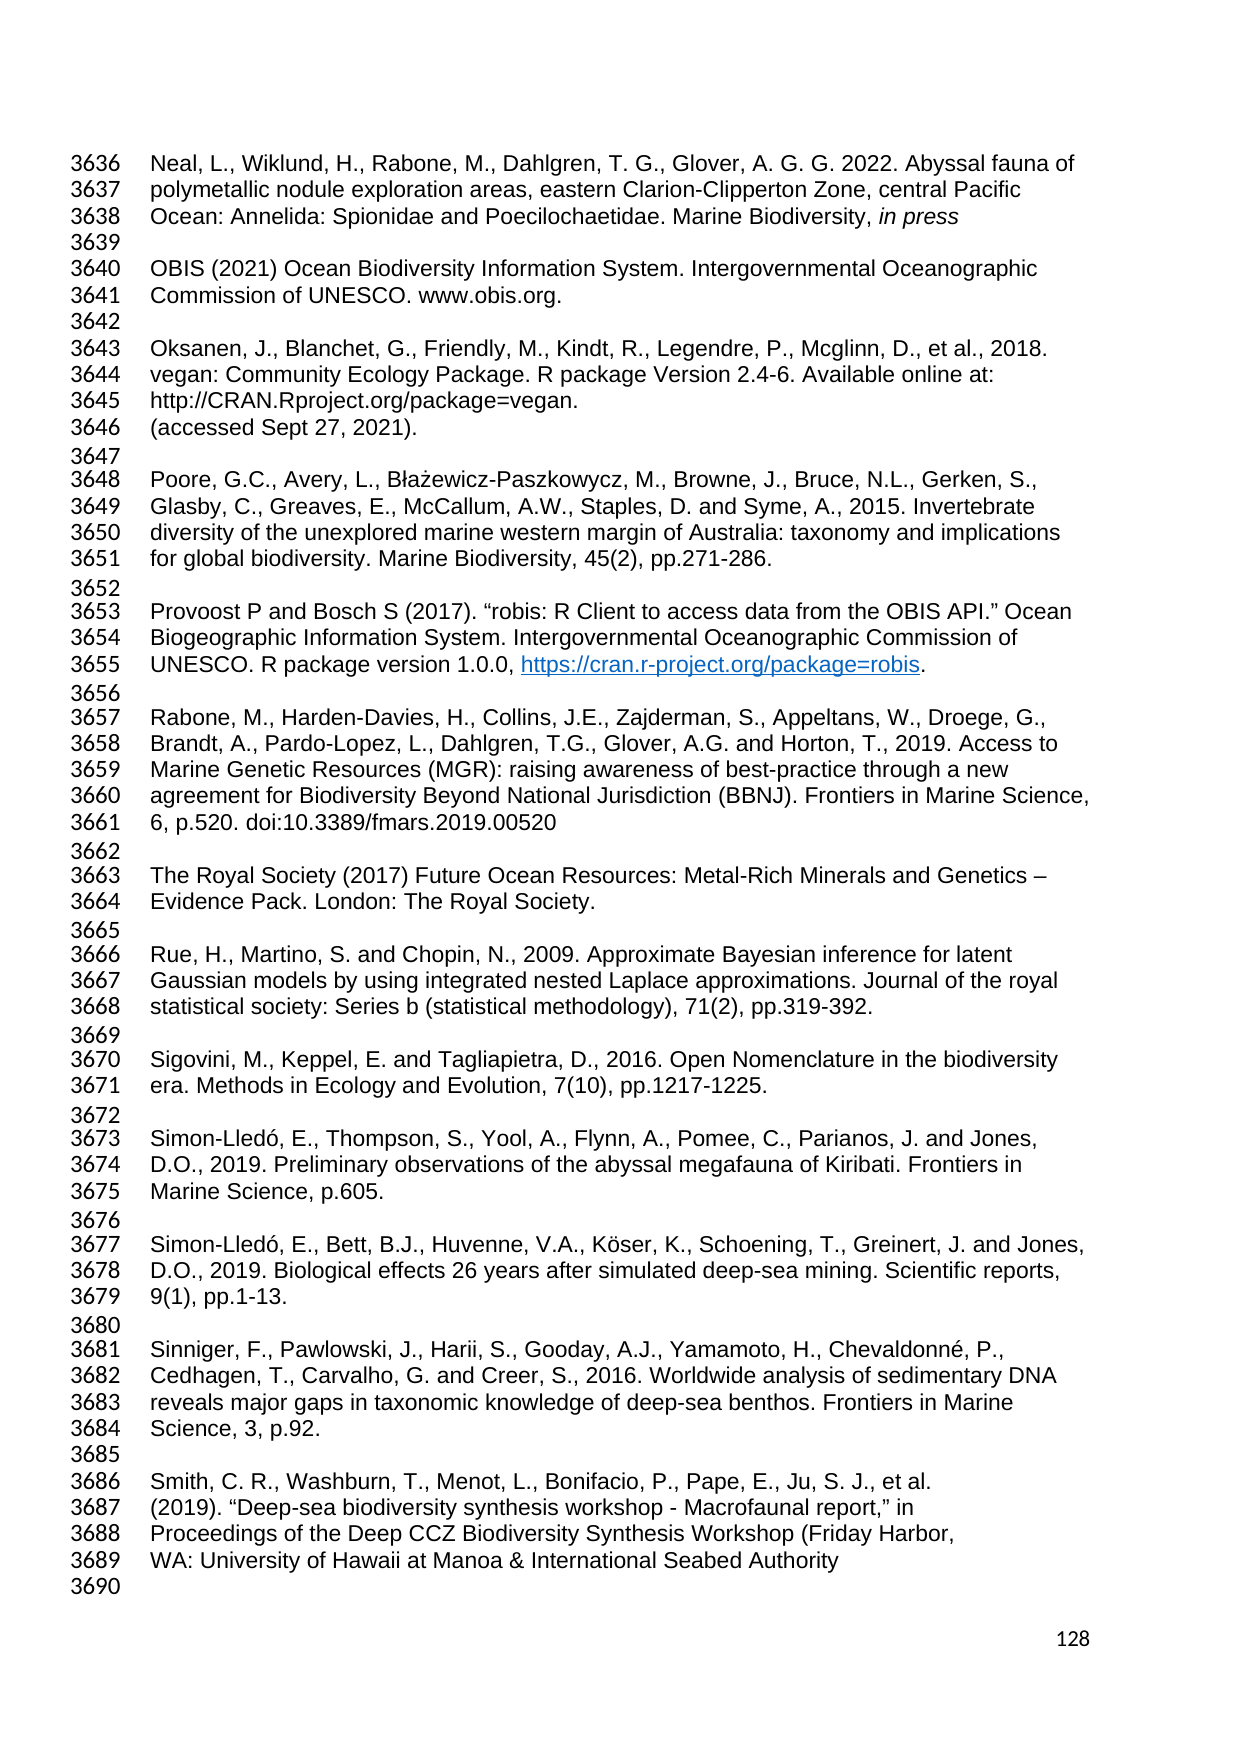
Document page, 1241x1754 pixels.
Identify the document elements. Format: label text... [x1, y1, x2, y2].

text Simon-Lledó, E., Bett, B.J., Huvenne, V.A., Köser, K., Schoening, T., Greinert, J. and Jones, D.O., 2019. Biological effects 26 years after simulated deep-sea mining. Scientific reports, 9(1), pp.1-13. [150, 1231, 1090, 1309]
text Rue, H., Martino, S. and Chopin, N., 2009. Approximate Bayesian inference for latent Gaussian models by using integrated nested Laplace approximations. Journal of the royal statistical society: Series b (statistical methodology), 71(2), pp.319-392. [150, 941, 1090, 1020]
text Oksanen, J., Blanchet, G., Friendly, M., Kindt, R., Legendre, P., Mcglinn, D., et al., 2018. vegan: Community Ecology Package. R package Version 2.4-6. Available online at: http://CRAN.Rproject.org/package=vegan. [150, 334, 1090, 413]
text Rabone, M., Harden-Davies, H., Collins, J.E., Zajderman, S., Appeltans, W., Droege, G., Brandt, A., Pardo-Lopez, L., Dahlgren, T.G., Glover, A.G. and Horton, T., 2019. Access to Marine Genetic Resources (MGR): raising awareness of best-practice through a new agreement for Biodiversity Beyond National Jurisdiction (BBNJ). Frontiers in Marine Science, 6, p.520. doi:10.3389/fmars.2019.00520 [150, 703, 1090, 835]
text Poore, G.C., Avery, L., Błażewicz-Paszkowycz, M., Browne, J., Bruce, N.L., Gerken, S., Glasby, C., Greaves, E., McCallum, A.W., Staples, D. and Syme, A., 2015. Invertebrate diversity of the unexplored marine western margin of Australia: taxonomy and implications for global biodiversity. Marine Biodiversity, 45(2), pp.271-286. [150, 466, 1090, 572]
text Sigovini, M., Keppel, E. and Tagliapietra, D., 2016. Open Nomenclature in the biodiversity era. Methods in Ecology and Evolution, 7(10), pp.1217-1225. [150, 1046, 1090, 1099]
text OBIS (2021) Ocean Biodiversity Information System. Intergovernmental Oceanographic Commission of UNESCO. www.obis.org. [150, 255, 1090, 308]
text Neal, L., Wiklund, H., Rabone, M., Dahlgren, T. G., Glover, A. G. G. 2022. Abyssal fauna of polymetallic nodule exploration areas, eastern Clarion-Clipperton Zone, central Pacific Ocean: Annelida: Spionidae and Poecilochaetidae. Marine Biodiversity, in press [150, 150, 1090, 229]
text Sinniger, F., Pawlowski, J., Harii, S., Gooday, A.J., Yamamoto, H., Chevaldonné, P., Cedhagen, T., Carvalho, G. and Creer, S., 2016. Worldwide analysis of sedimentary DNA reveals major gaps in taxonomic knowledge of deep-sea benthos. Frontiers in Marine Science, 3, p.92. [150, 1336, 1090, 1441]
text Smith, C. R., Washburn, T., Menot, L., Bonifacio, P., Pape, E., Ju, S. J., et al. [150, 1468, 1090, 1494]
text (2019). “Deep-sea biodiversity synthesis workshop - Macrofaunal report,” in [150, 1494, 1090, 1520]
text WA: University of Hawaii at Manoa & International Seabed Authority [150, 1547, 1090, 1573]
text The Royal Society (2017) Future Ocean Resources: Metal-Rich Minerals and Genetics – Evidence Pack. London: The Royal Society. [150, 862, 1090, 914]
text Proceedings of the Deep CCZ Biodiversity Synthesis Workshop (Friday Harbor, [150, 1520, 1090, 1547]
text Simon-Lledó, E., Thompson, S., Yool, A., Flynn, A., Pomee, C., Parianos, J. and Jones, D.O., 2019. Preliminary observations of the abyssal megafauna of Kiribati. Frontiers in Marine Science, p.605. [150, 1125, 1090, 1204]
text (accessed Sept 27, 2021). [150, 413, 1090, 440]
text Provoost P and Bosch S (2017). “robis: R Client to access data from the OBIS API.” Ocean Biogeographic Information System. Intergovernmental Oceanographic Commission of UNESCO. R package version 1.0.0, https://cran.r-project.org/package=robis. [150, 598, 1090, 677]
